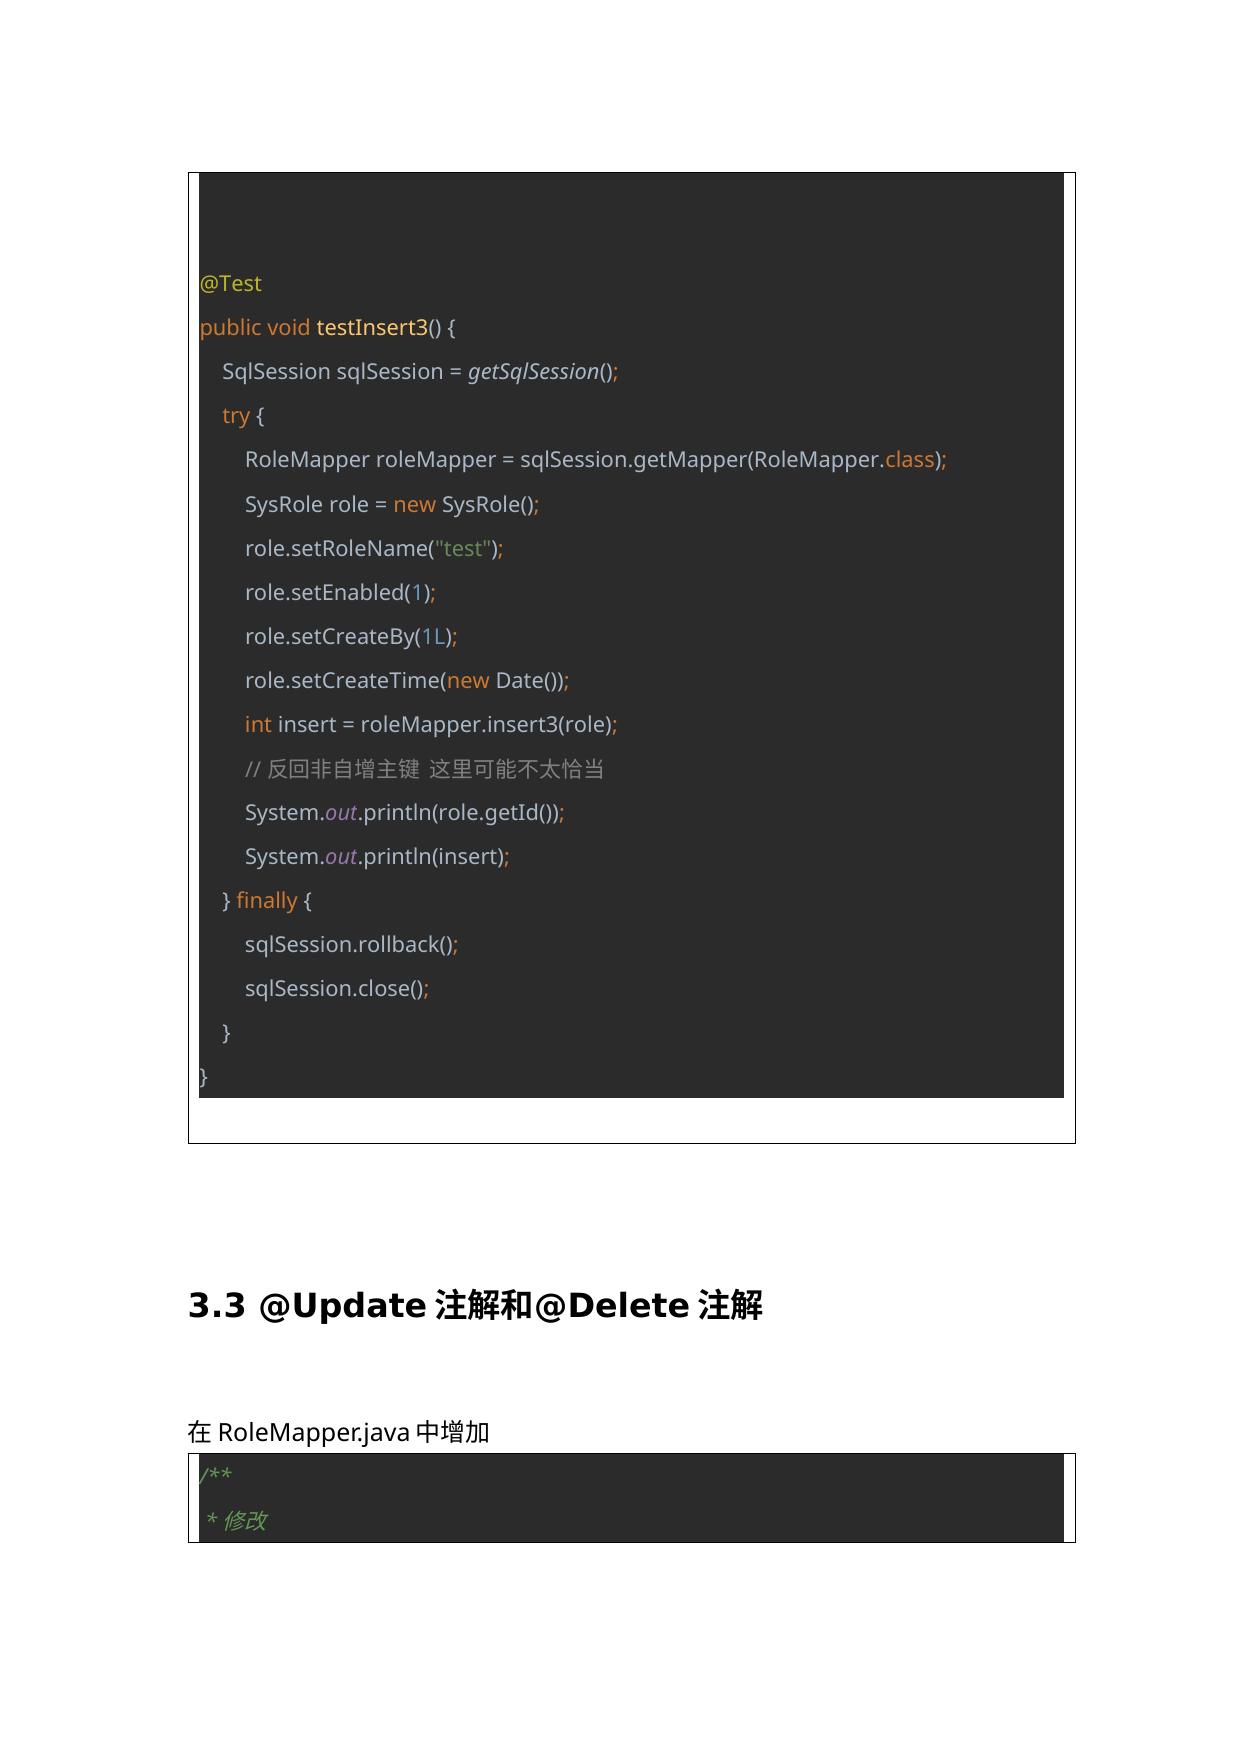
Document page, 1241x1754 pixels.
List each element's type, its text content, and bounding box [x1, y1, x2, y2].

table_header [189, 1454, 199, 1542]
text 在RoleMapper.java中增加 [187, 1408, 1053, 1453]
subtitle 3.3 @Update注解和@Delete注解 [187, 1259, 1053, 1347]
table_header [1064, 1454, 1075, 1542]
